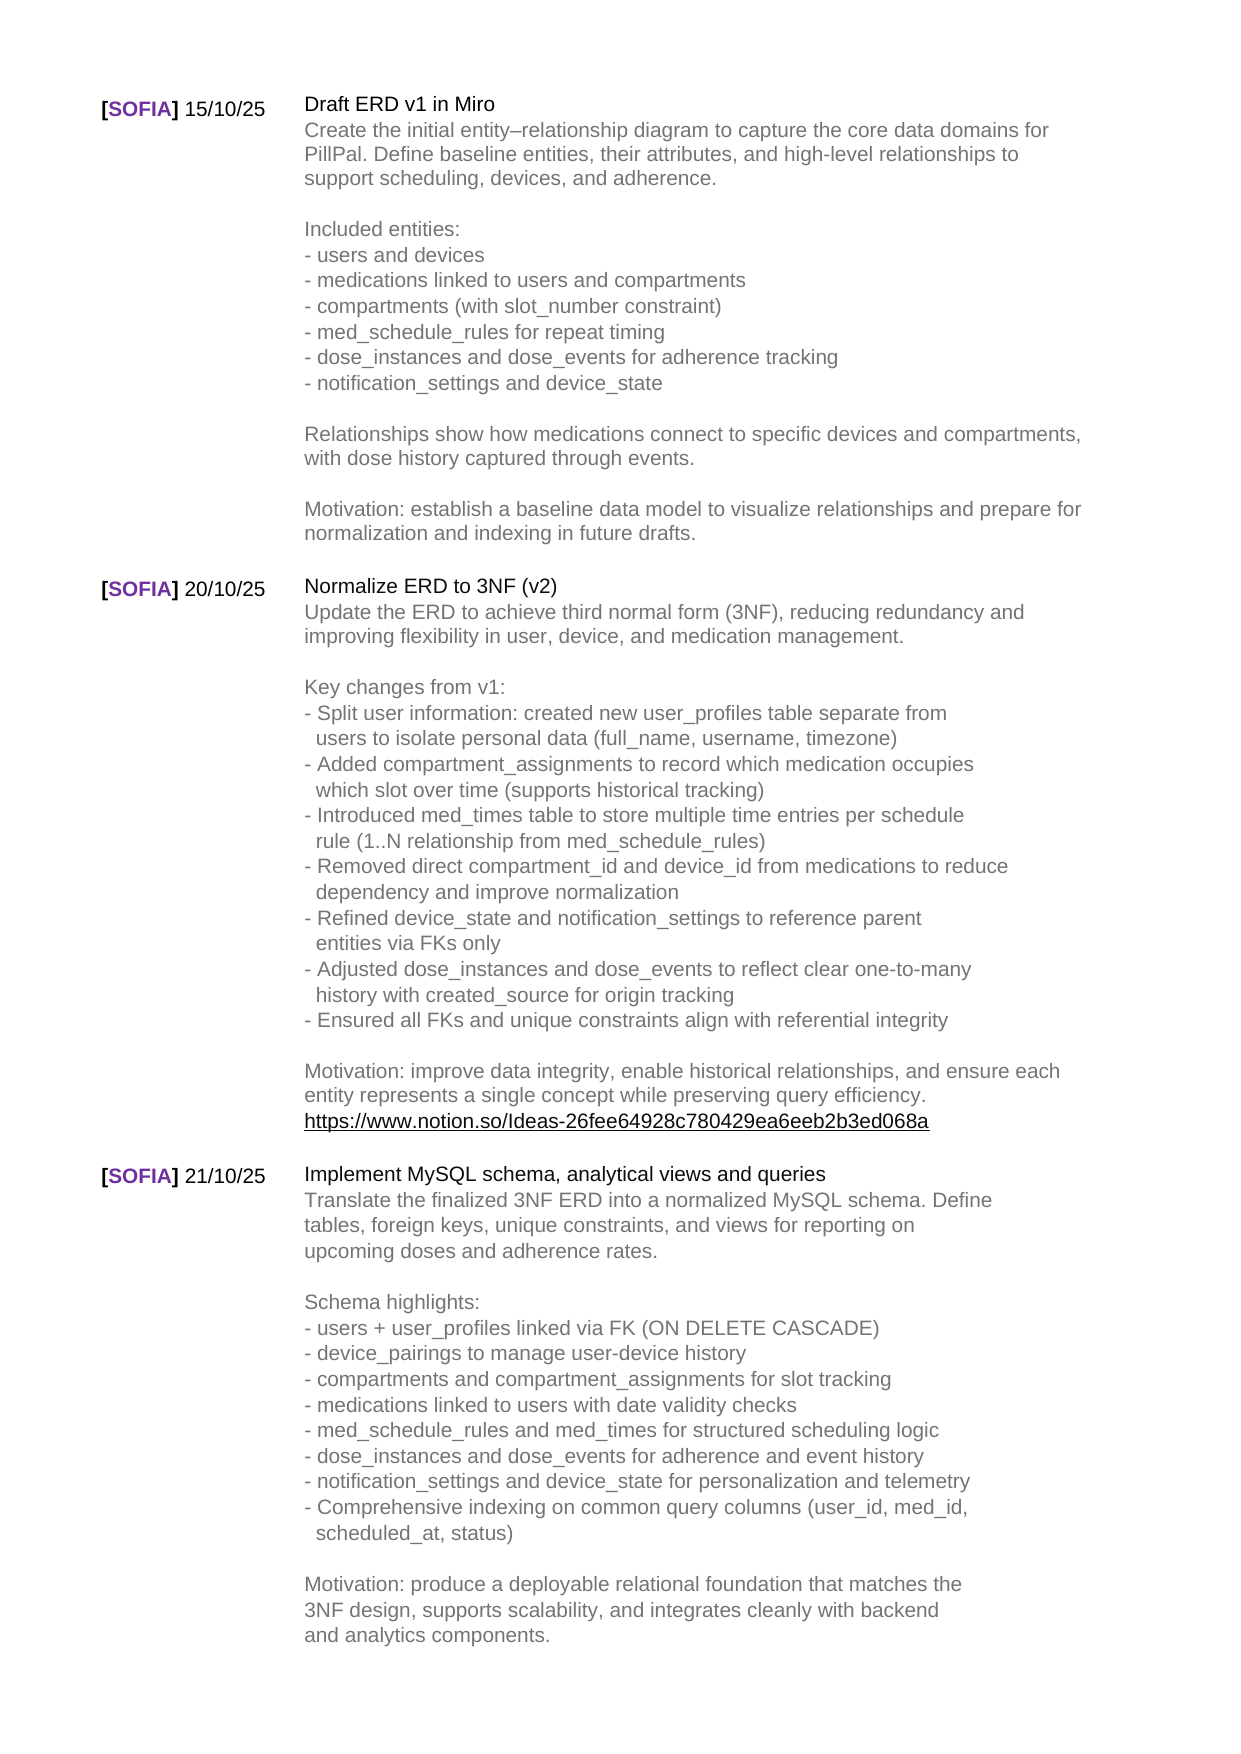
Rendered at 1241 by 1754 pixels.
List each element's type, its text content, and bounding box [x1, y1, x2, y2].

table_cell Normalize ERD to 3NF (v2) Update the ERD to achieve third normal form (3NF), reducing redundancy and improving flexibility in user, device, and medication management. Key changes from v1: - Split user information: created new user_profiles table separate from users to isolate personal data (full_name, username, timezone) - Added compartment_assignments to record which medication occupies which slot over time (supports historical tracking) - Introduced med_times table to store multiple time entries per schedule rule (1..N relationship from med_schedule_rules) - Removed direct compartment_id and device_id from medications to reduce dependency and improve normalization - Refined device_state and notification_settings to reference parent entities via FKs only - Adjusted dose_instances and dose_events to reflect clear one-to-many history with created_source for origin tracking - Ensured all FKs and unique constraints align with referential integrity Motivation: improve data integrity, enable historical relationships, and ensure each entity represents a single concept while preserving query efficiency. https://www.notion.so/Ideas-26fee64928c780429ea6eeb2b3ed068a [298, 573, 1099, 1160]
table_cell [SOFIA] 21/10/25 [95, 1160, 298, 1674]
table_header Draft ERD v1 in Miro Create the initial entity–relationship diagram to capture the core data domains for PillPal. Define baseline entities, their attributes, and high-level relationships to support scheduling, devices, and adherence. Included entities: - users and devices - medications linked to users and compartments - compartments (with slot_number constraint) - med_schedule_rules for repeat timing - dose_instances and dose_events for adherence tracking - notification_settings and device_state Relationships show how medications connect to specific devices and compartments, with dose history captured through events. Motivation: establish a baseline data model to visualize relationships and prepare for normalization and indexing in future drafts. [298, 65, 1099, 572]
table_cell Implement MySQL schema, analytical views and queries Translate the finalized 3NF ERD into a normalized MySQL schema. Define tables, foreign keys, unique constraints, and views for reporting on upcoming doses and adherence rates. Schema highlights: - users + user_profiles linked via FK (ON DELETE CASCADE) - device_pairings to manage user-device history - compartments and compartment_assignments for slot tracking - medications linked to users with date validity checks - med_schedule_rules and med_times for structured scheduling logic - dose_instances and dose_events for adherence and event history - notification_settings and device_state for personalization and telemetry - Comprehensive indexing on common query columns (user_id, med_id, scheduled_at, status) Motivation: produce a deployable relational foundation that matches the 3NF design, supports scalability, and integrates cleanly with backend and analytics components. [298, 1160, 1099, 1674]
table_header [SOFIA] 15/10/25 [95, 65, 298, 572]
table_cell [SOFIA] 20/10/25 [95, 573, 298, 1160]
